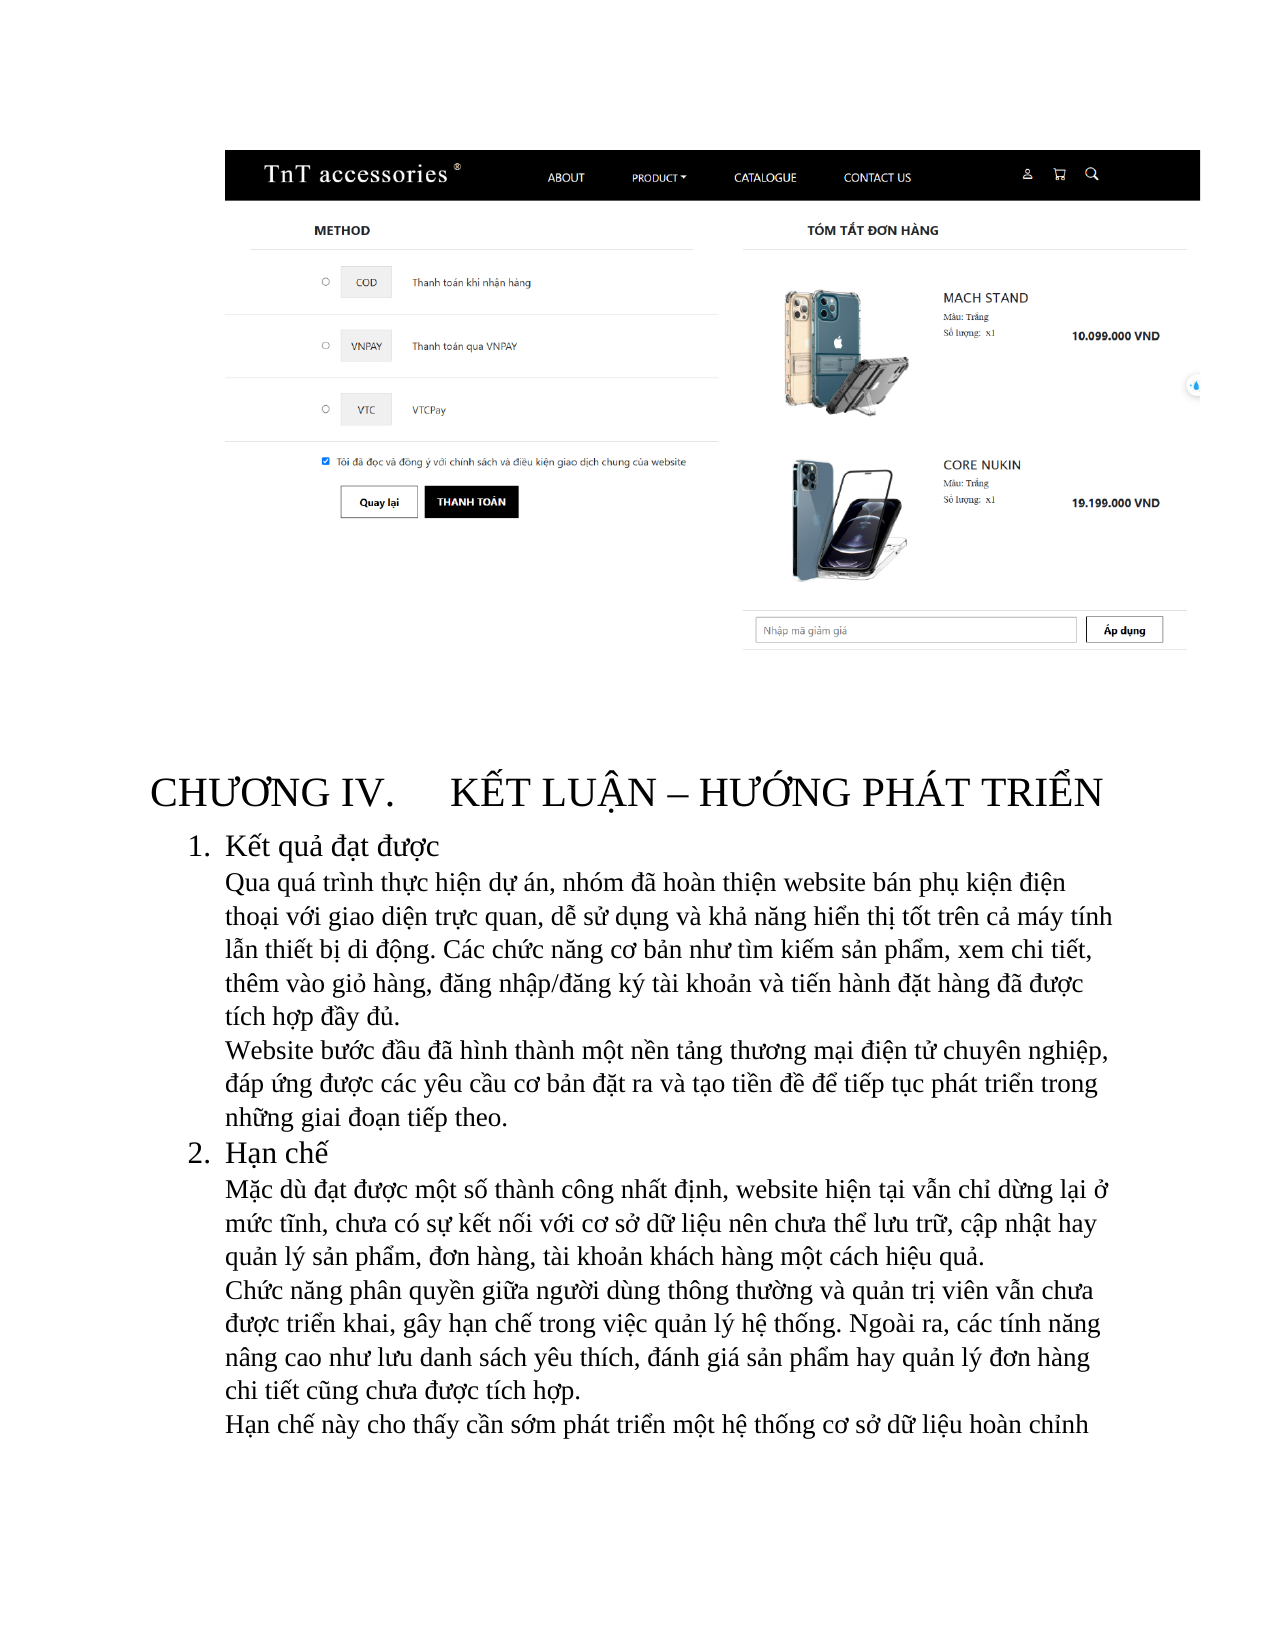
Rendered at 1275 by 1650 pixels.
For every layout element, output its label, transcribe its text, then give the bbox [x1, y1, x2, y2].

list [225, 1173, 1125, 1439]
list Hạn chế [187, 1134, 1125, 1170]
picture [225, 150, 1200, 662]
subtitle CHƯƠNG IV. KẾT LUẬN – HƯỚNG PHÁT TRIỂN [150, 767, 1125, 815]
list Qua quá trình thực hiện dự án, nhóm đã hoàn thiện website bán phụ kiện điện thoại với giao diện trực quan, dễ sử dụng và khả năng hiển thị tốt trên cả máy tính lẫn thiết bị di động. Các chức năng cơ bản như tìm kiếm sản phẩm, xem chi tiết, thêm vào giỏ hàng, đăng nhập/đăng ký tài khoản và tiến hành đặt hàng đã được tích hợp đầy đủ. Website bước đầu đã hình thành một nền tảng thương mại điện tử chuyên nghiệp, đáp ứng được các yêu cầu cơ bản đặt ra và tạo tiền đề để tiếp tục phát triển trong những giai đoạn tiếp theo. [225, 866, 1125, 1132]
list Kết quả đạt được [187, 827, 1125, 863]
